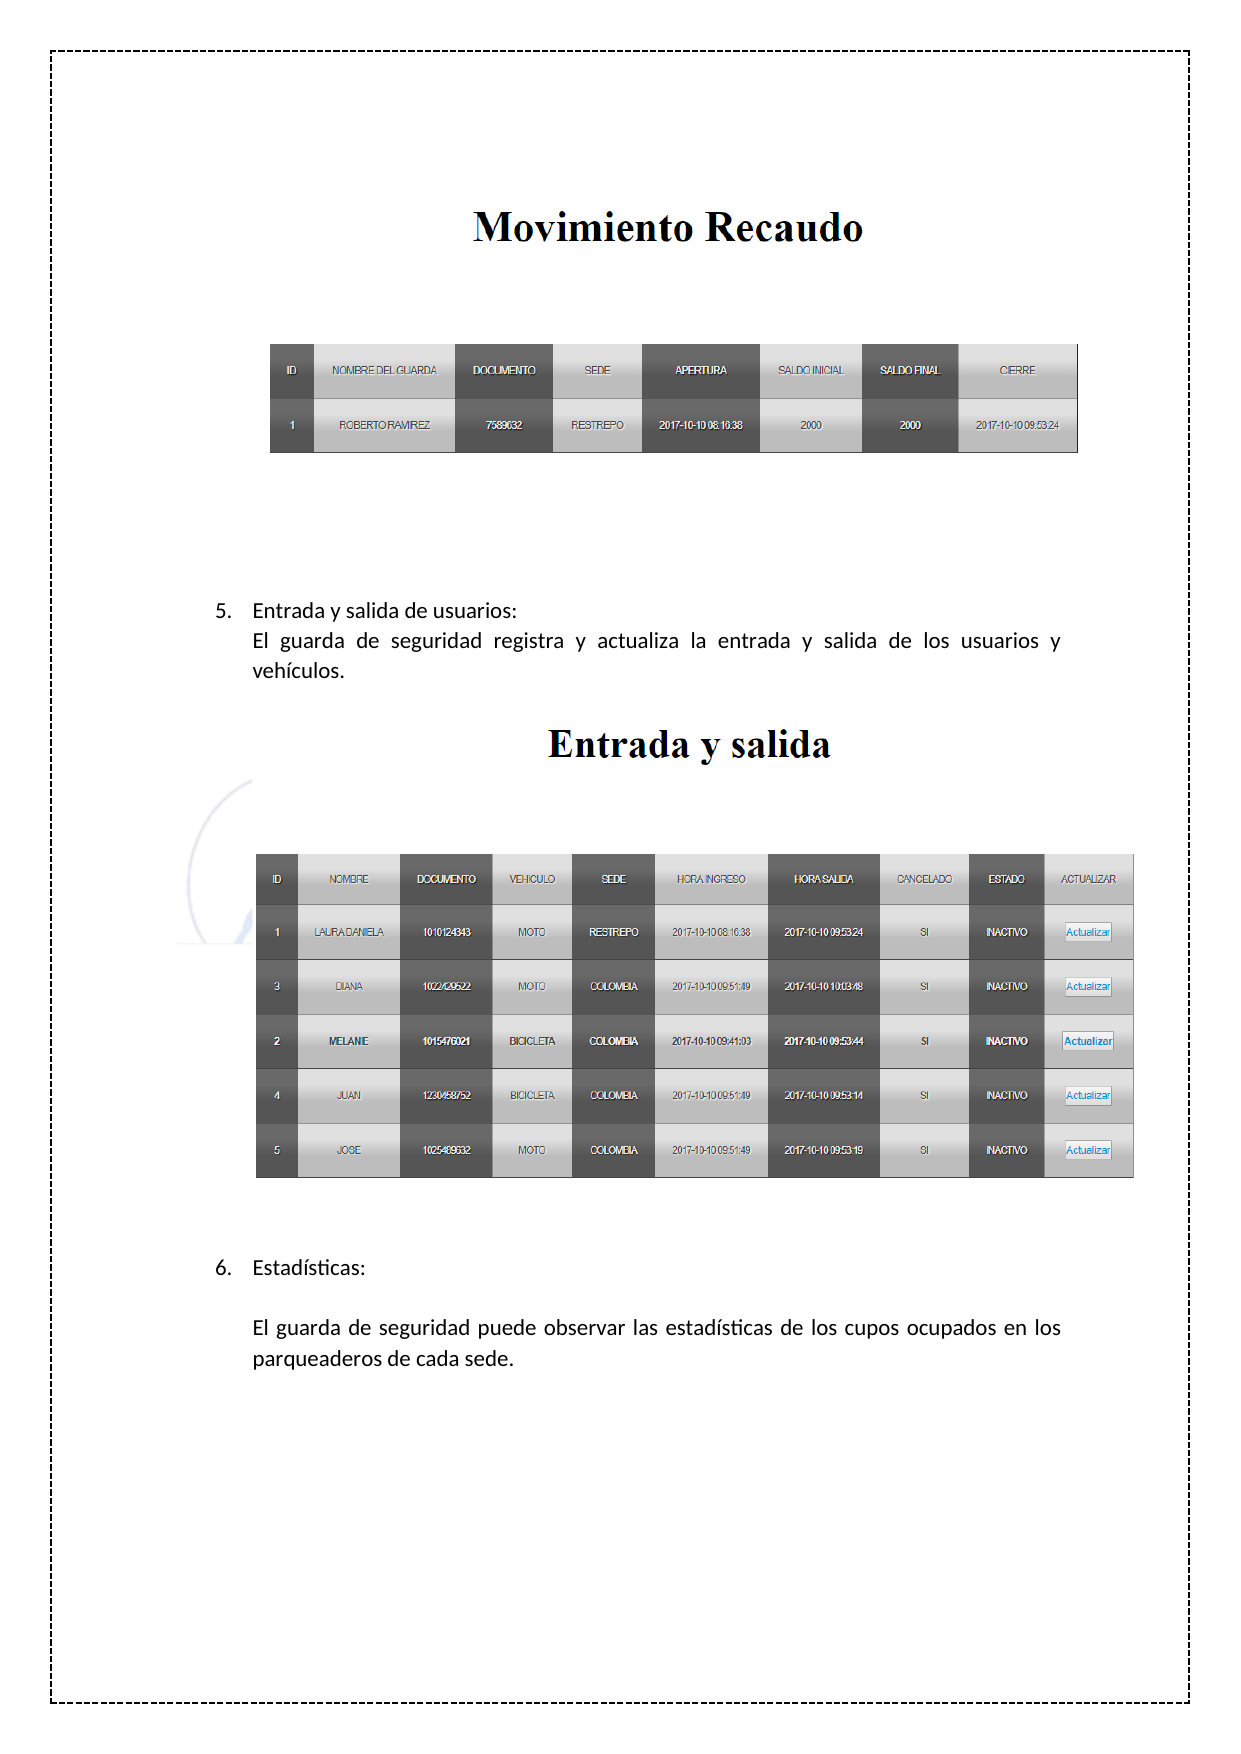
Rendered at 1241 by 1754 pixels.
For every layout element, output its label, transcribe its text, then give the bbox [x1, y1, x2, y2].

list Estadísticas: [215, 1253, 1063, 1281]
list Entrada y salida de usuarios: [215, 596, 1063, 624]
list El guarda de seguridad registra y actualiza la entrada y salida de los usuarios y vehículos. [252, 626, 1063, 685]
picture [252, 717, 1139, 1191]
list El guarda de seguridad puede observar las estadísticas de los cupos ocupados en los parqueaderos de cada sede. [252, 1313, 1063, 1372]
picture [177, 194, 1165, 487]
